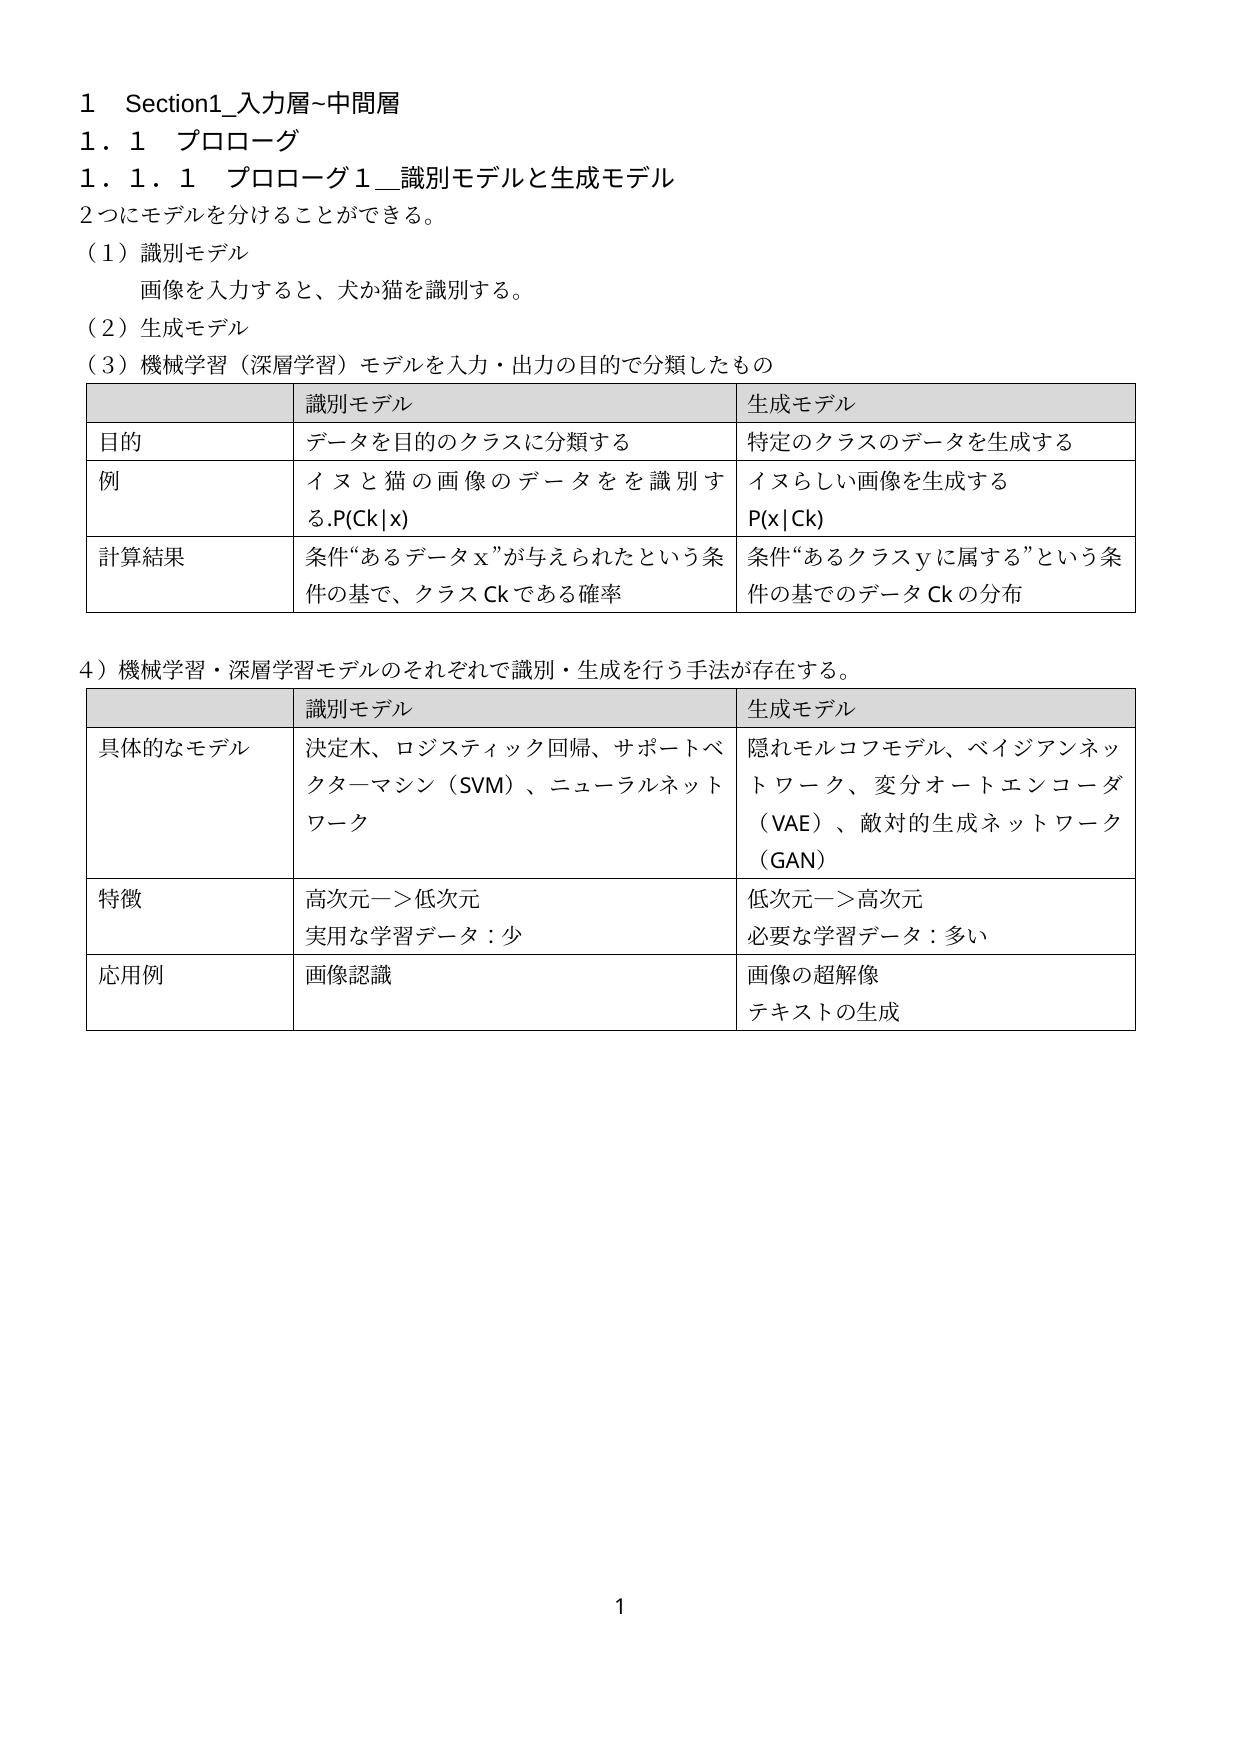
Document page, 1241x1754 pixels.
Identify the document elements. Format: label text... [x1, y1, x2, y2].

table_cell 特徴 [87, 879, 293, 954]
text （１）識別モデル [75, 233, 1165, 271]
text ４）機械学習・深層学習モデルのそれぞれで識別・生成を行う手法が存在する。 [75, 651, 1165, 688]
table_cell データを目的のクラスに分類する [294, 423, 736, 460]
text （３）機械学習（深層学習）モデルを入力・出力の目的で分類したもの [75, 346, 1165, 383]
table_header [87, 384, 293, 422]
text ２つにモデルを分けることができる。 [75, 196, 1165, 233]
table_cell 隠れモルコフモデル、ベイジアンネットワーク、変分オートエンコーダ（VAE）、敵対的生成ネットワーク（GAN） [737, 728, 1135, 878]
table_cell 条件“あるデータｘ”が与えられたという条件の基で、クラスCkである確率 [294, 537, 736, 612]
table_header 生成モデル [737, 384, 1135, 422]
table_cell 特定のクラスのデータを生成する [737, 423, 1135, 460]
text （２）生成モデル [75, 308, 1165, 346]
table_cell 計算結果 [87, 537, 293, 612]
table_header [87, 689, 293, 727]
table_cell 画像の超解像 テキストの生成 [737, 955, 1135, 1030]
table_cell 目的 [87, 423, 293, 460]
subtitle １ Section1_入力層~中間層 [75, 83, 1165, 121]
table_cell 高次元―＞低次元 実用な学習データ：少 [294, 879, 736, 954]
subtitle １．１ プロローグ [75, 121, 1165, 158]
table_header 識別モデル [294, 689, 736, 727]
table_cell 具体的なモデル [87, 728, 293, 878]
table_cell 応用例 [87, 955, 293, 1030]
subtitle １．１．１ プロローグ１＿識別モデルと生成モデル [75, 158, 1165, 196]
table_cell イヌらしい画像を生成する P(x|Ck) [737, 461, 1135, 536]
table_cell 例 [87, 461, 293, 536]
table_cell 条件“あるクラスｙに属する”という条件の基でのデータCkの分布 [737, 537, 1135, 612]
table_header 生成モデル [737, 689, 1135, 727]
text 画像を入力すると、犬か猫を識別する。 [75, 271, 1165, 308]
table_cell 低次元―＞高次元 必要な学習データ：多い [737, 879, 1135, 954]
table_header 識別モデル [294, 384, 736, 422]
table_cell イヌと猫の画像のデータをを識別する.P(Ck|x) [294, 461, 736, 536]
table_cell 画像認識 [294, 955, 736, 1030]
table_cell 決定木、ロジスティック回帰、サポートベクタ―マシン（SVM）、ニューラルネットワーク [294, 728, 736, 878]
